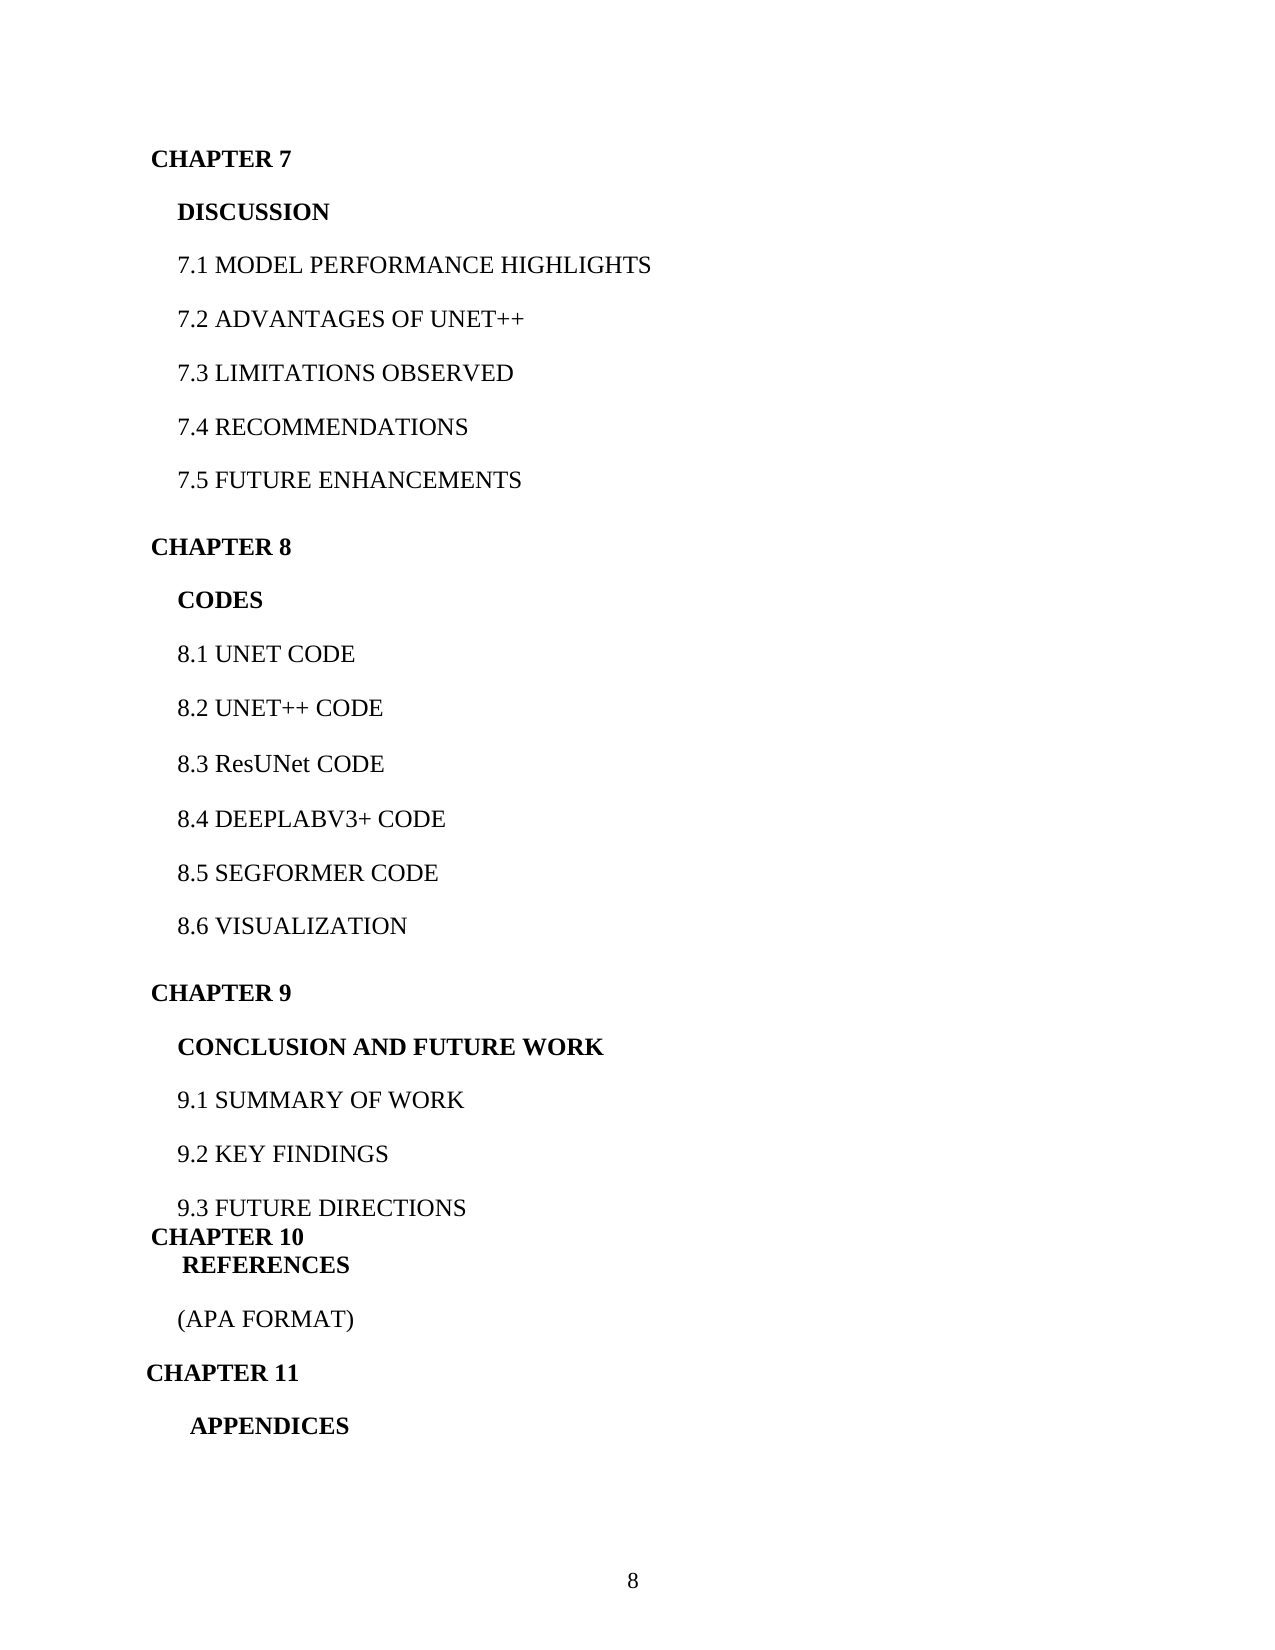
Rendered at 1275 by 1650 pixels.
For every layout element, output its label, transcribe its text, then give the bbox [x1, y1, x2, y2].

text CHAPTER 9 [151, 978, 1237, 1007]
text (APA FORMAT) [177, 1304, 1237, 1333]
text CHAPTER 10 REFERENCES [151, 1222, 453, 1279]
list KEY FINDINGS [177, 1139, 1237, 1168]
list SEGFORMER CODE [177, 858, 1237, 886]
list MODEL PERFORMANCE HIGHLIGHTS [177, 251, 1237, 279]
list UNET CODE [177, 639, 1237, 668]
list FUTURE DIRECTIONS [177, 1193, 1237, 1222]
text CHAPTER 11 APPENDICES [146, 1358, 453, 1440]
list ResUNet CODE [177, 748, 1237, 778]
list UNET++ CODE [177, 693, 1237, 721]
text CHAPTER 8 CODES [151, 532, 292, 614]
list VISUALIZATION [177, 911, 1237, 940]
list DEEPLABV3+ CODE [177, 804, 1237, 833]
text CHAPTER 7 DISCUSSION [151, 144, 422, 226]
list ADVANTAGES OF UNET++ [177, 304, 1237, 333]
list SUMMARY OF WORK [177, 1085, 1237, 1114]
list FUTURE ENHANCEMENTS [177, 466, 1237, 494]
list LIMITATIONS OBSERVED [177, 358, 1237, 387]
text CONCLUSION AND FUTURE WORK [177, 1032, 1237, 1060]
list RECOMMENDATIONS [177, 412, 1237, 441]
